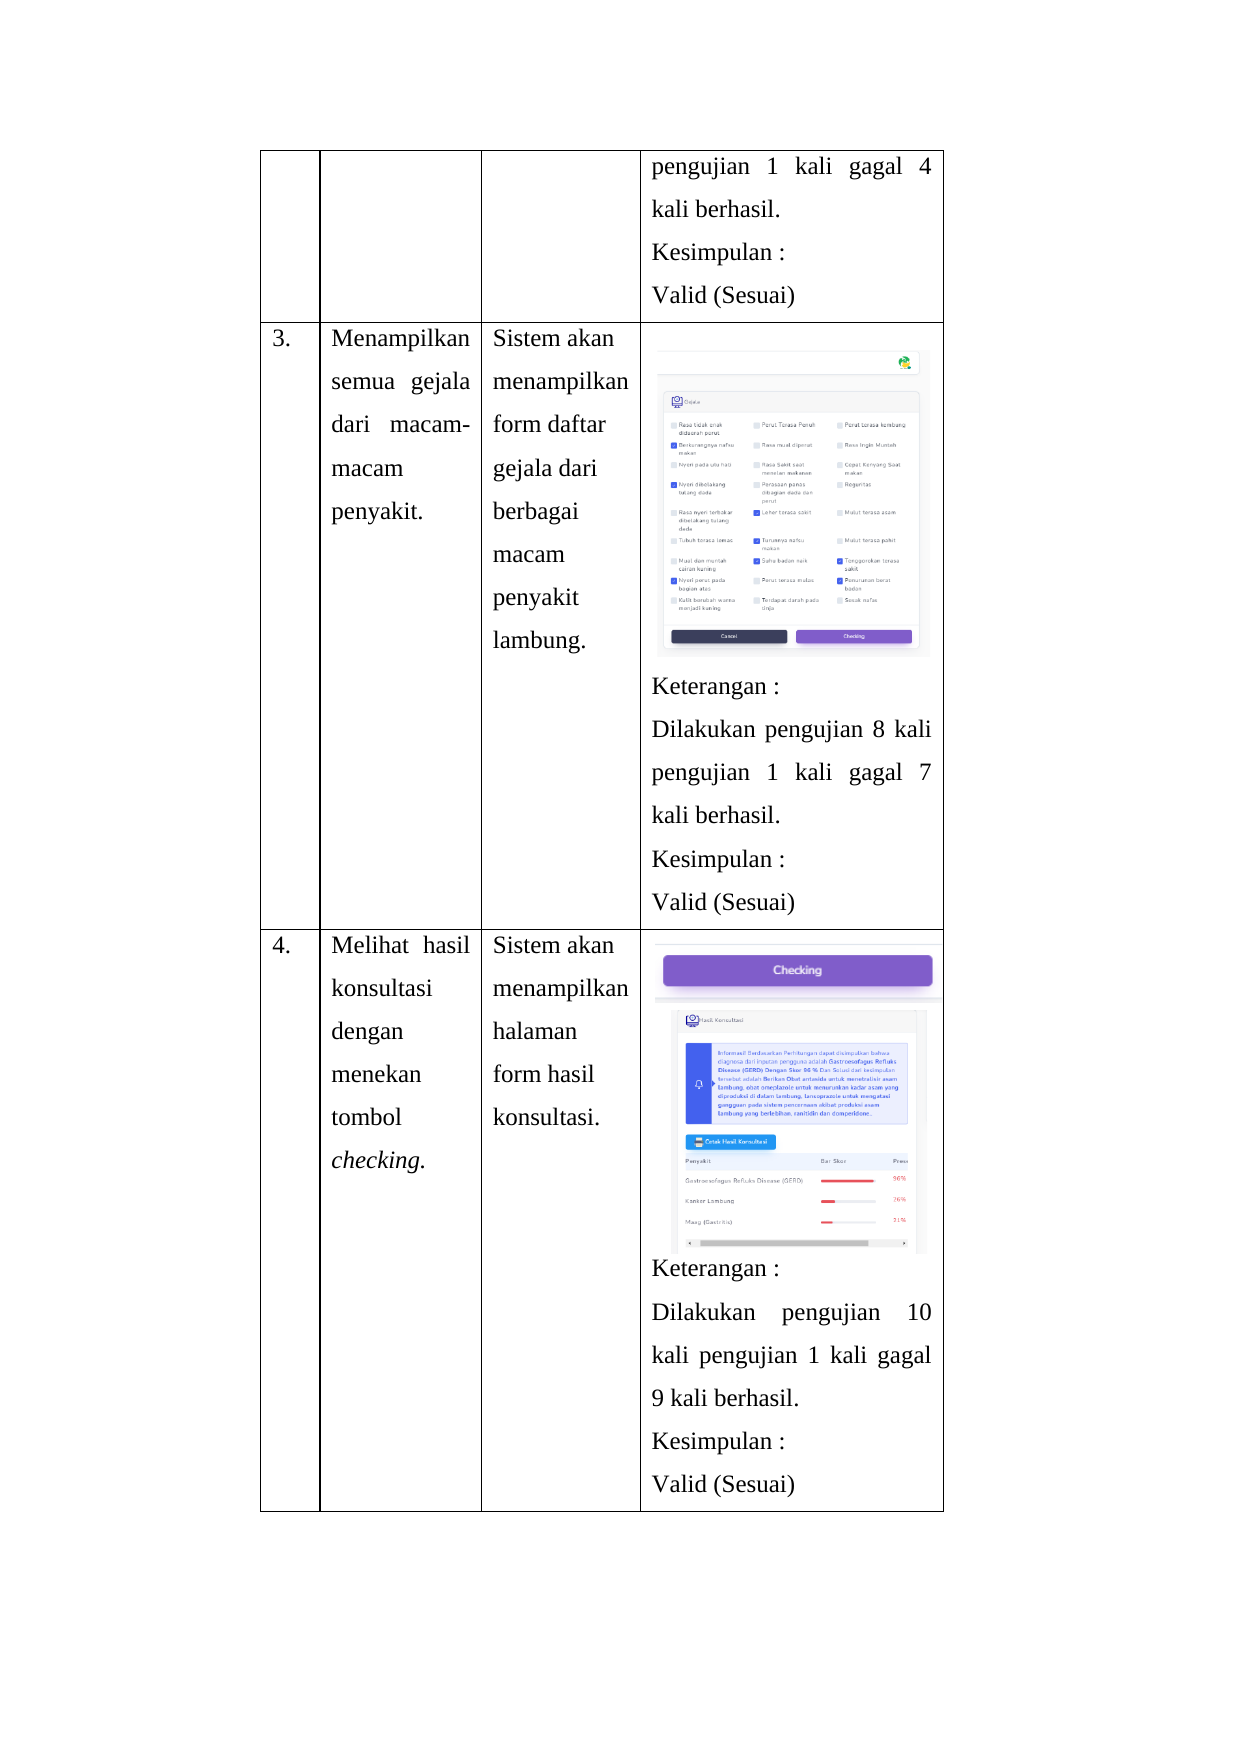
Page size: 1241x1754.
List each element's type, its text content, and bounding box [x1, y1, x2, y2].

table_cell 2. [261, 151, 319, 322]
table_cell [321, 151, 481, 322]
picture [657, 350, 930, 657]
table_cell Sistem akan menampilkan halaman form hasil konsultasi. [482, 930, 640, 1511]
table_cell Keterangan : Dilakukan pengujian 10 kali pengujian 1 kali gagal 9 kali berhasil. Kesimpulan : Valid (Sesuai) [641, 930, 943, 1511]
table_cell 4. [261, 930, 319, 1511]
table_cell Keterangan : Dilakukan pengujian 8 kali pengujian 1 kali gagal 7 kali berhasil. Kesimpulan : Valid (Sesuai) [641, 323, 943, 929]
table_cell Menampilkan semua gejala dari macam-macam penyakit. [321, 323, 481, 929]
table_cell Sistem akan menampilkan form daftar gejala dari berbagai macam penyakit lambung. [482, 323, 640, 929]
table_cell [482, 151, 640, 322]
table_cell Melihat hasil konsultasi dengan menekan tombol checking. [321, 930, 481, 1511]
picture [671, 1010, 928, 1254]
picture [655, 941, 943, 1003]
table_cell 3. [261, 323, 319, 929]
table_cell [641, 151, 943, 322]
